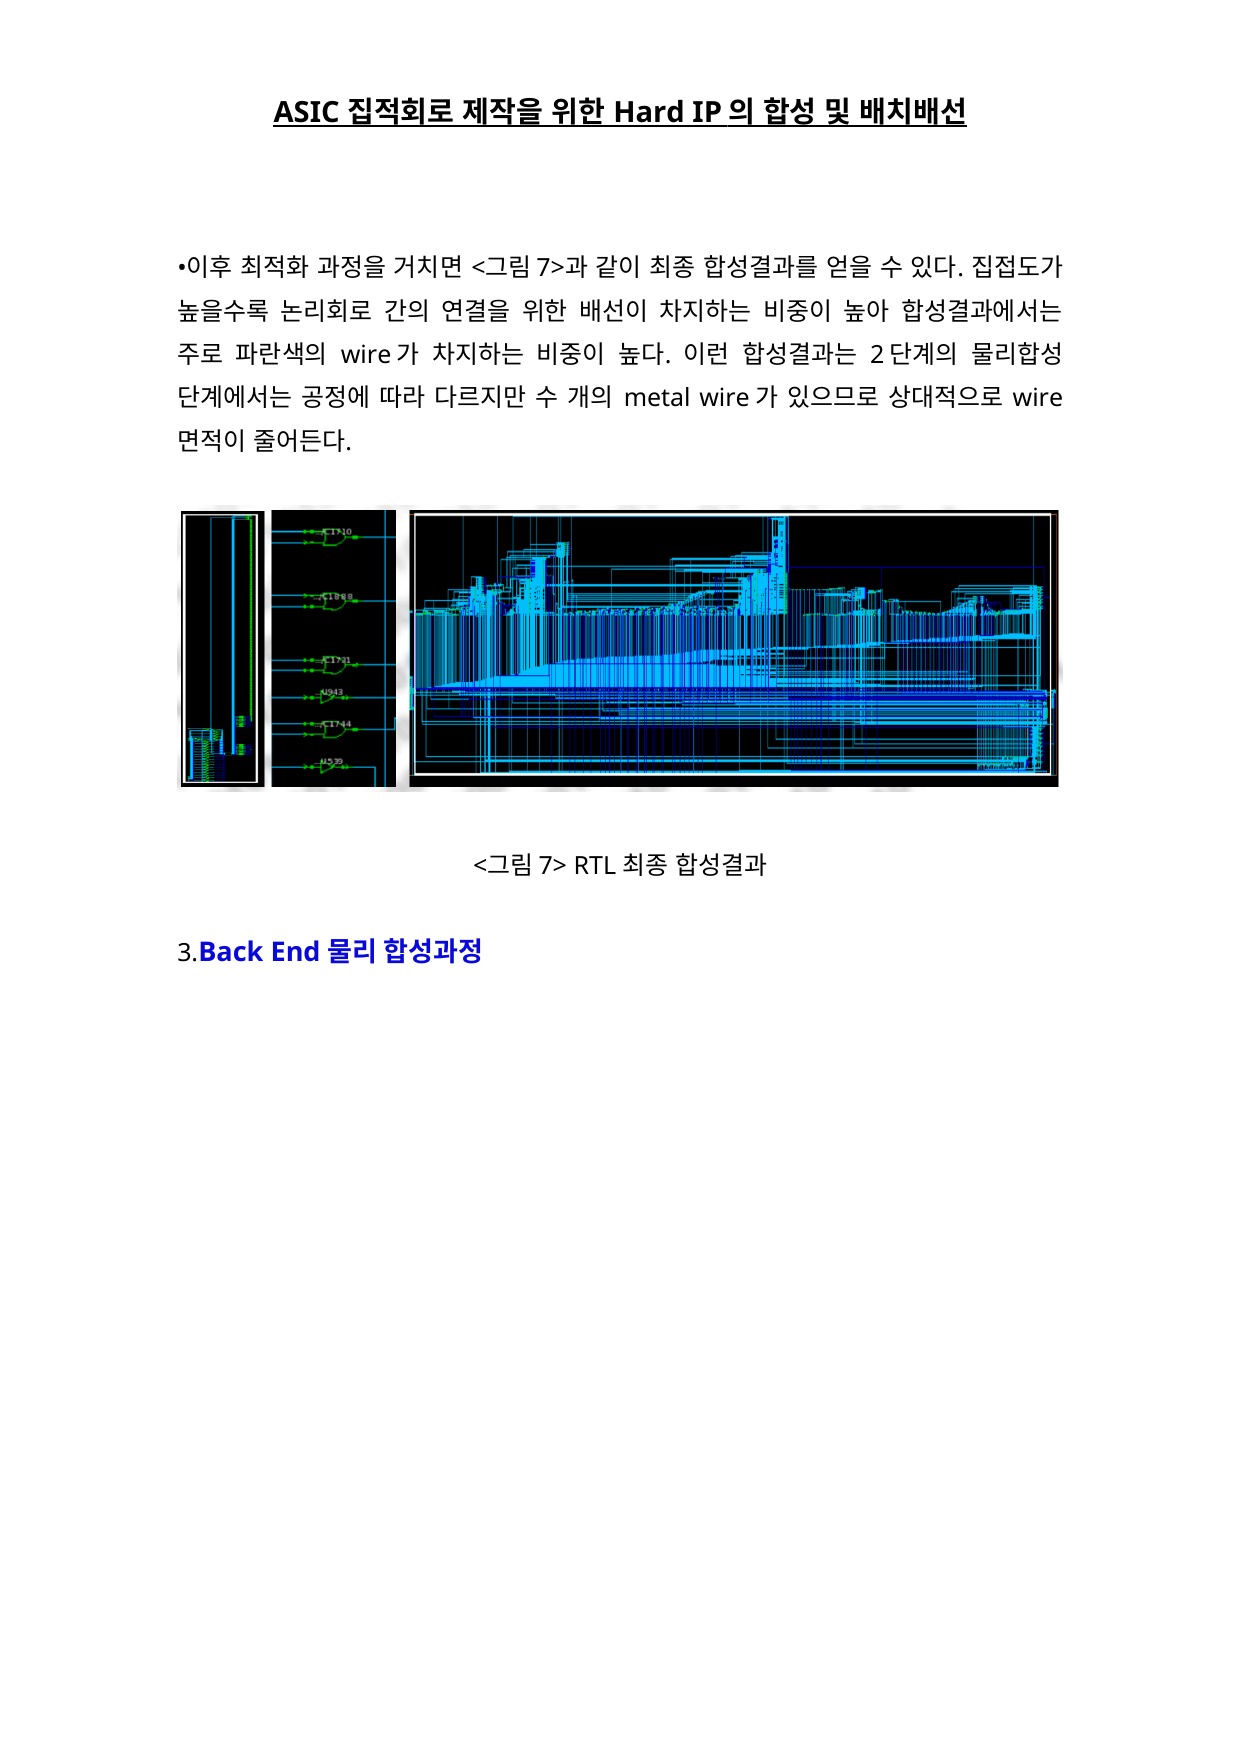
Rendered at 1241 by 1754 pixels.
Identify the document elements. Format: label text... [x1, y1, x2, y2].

list Back End 물리 합성과정 [177, 930, 1063, 969]
text <그림7> RTL 최종 합성결과 [177, 846, 1063, 882]
picture [177, 505, 1063, 792]
list 이후 최적화 과정을 거치면 <그림7>과 같이 최종 합성결과를 얻을 수 있다. 집접도가 높을수록 논리회로 간의 연결을 위한 배선이 차지하는 비중이 높아 합성결과에서는 주로 파란색의 wire가 차지하는 비중이 높다. 이런 합성결과는 2단계의 물리합성 단계에서는 공정에 따라 다르지만 수 개의 metal wire가 있으므로 상대적으로 wire 면적이 줄어든다. [177, 247, 1063, 457]
